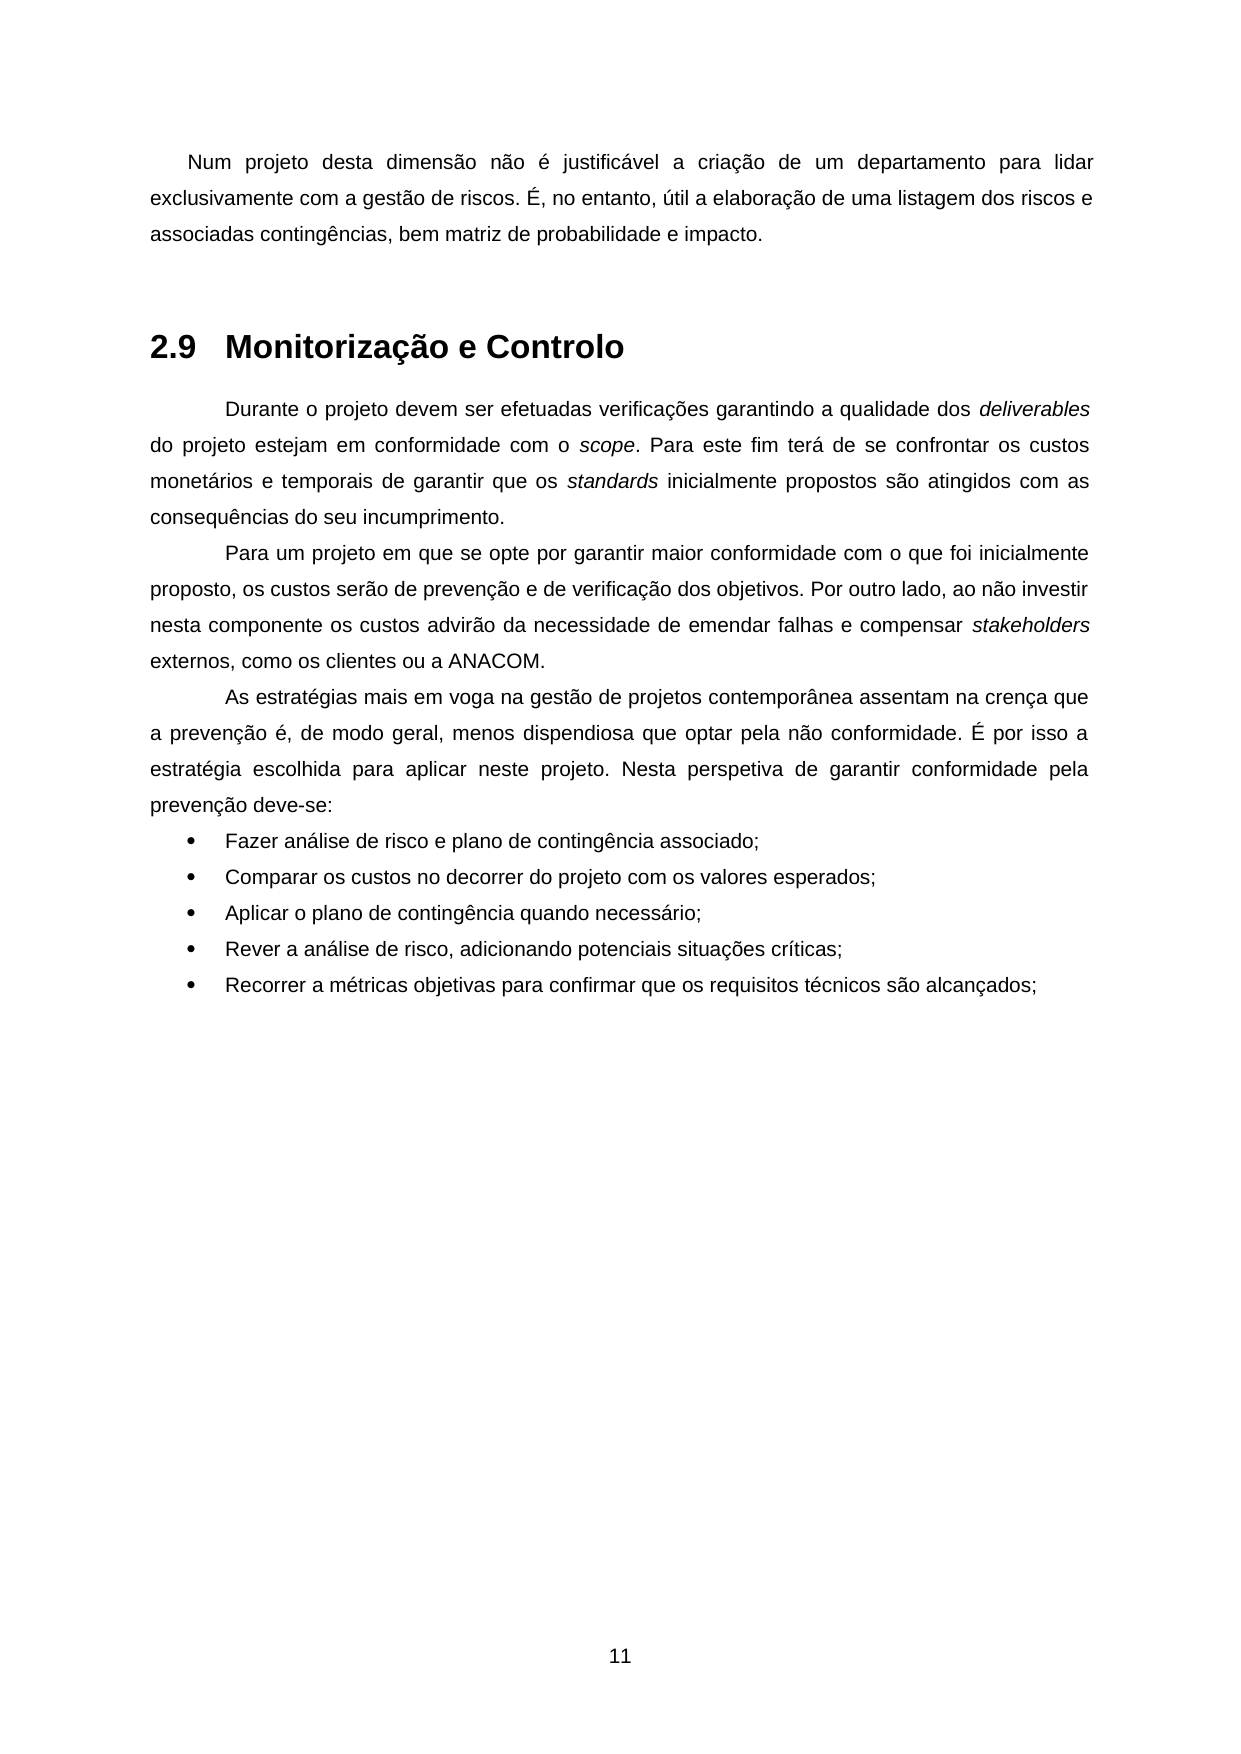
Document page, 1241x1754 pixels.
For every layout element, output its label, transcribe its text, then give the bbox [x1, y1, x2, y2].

text Num projeto desta dimensão não é justificável a criação de um departamento para lidar exclusivamente com a gestão de riscos. É, no entanto, útil a elaboração de uma listagem dos riscos e associadas contingências, bem matriz de probabilidade e impacto. [150, 150, 1096, 246]
list Rever a análise de risco, adicionando potenciais situações críticas; [187, 937, 1090, 961]
text Para um projeto em que se opte por garantir maior conformidade com o que foi inicialmente proposto, os custos serão de prevenção e de verificação dos objetivos. Por outro lado, ao não investir nesta componente os custos advirão da necessidade de emendar falhas e compensar stakeholders externos, como os clientes ou a ANACOM. [150, 541, 1090, 673]
list Comparar os custos no decorrer do projeto com os valores esperados; [187, 864, 1090, 888]
text Durante o projeto devem ser efetuadas verificações garantindo a qualidade dos deliverables do projeto estejam em conformidade com o scope. Para este fim terá de se confrontar os custos monetários e temporais de garantir que os standards inicialmente propostos são atingidos com as consequências do seu incumprimento. [150, 397, 1090, 529]
list Recorrer a métricas objetivas para confirmar que os requisitos técnicos são alcançados; [187, 973, 1090, 997]
list Fazer análise de risco e plano de contingência associado; [187, 828, 1090, 852]
list Aplicar o plano de contingência quando necessário; [187, 901, 1090, 924]
text As estratégias mais em voga na gestão de projetos contemporânea assentam na crença que a prevenção é, de modo geral, menos dispendiosa que optar pela não conformidade. É por isso a estratégia escolhida para aplicar neste projeto. Nesta perspetiva de garantir conformidade pela prevenção deve-se: [150, 685, 1090, 816]
subtitle Monitorização e Controlo [150, 327, 1090, 366]
